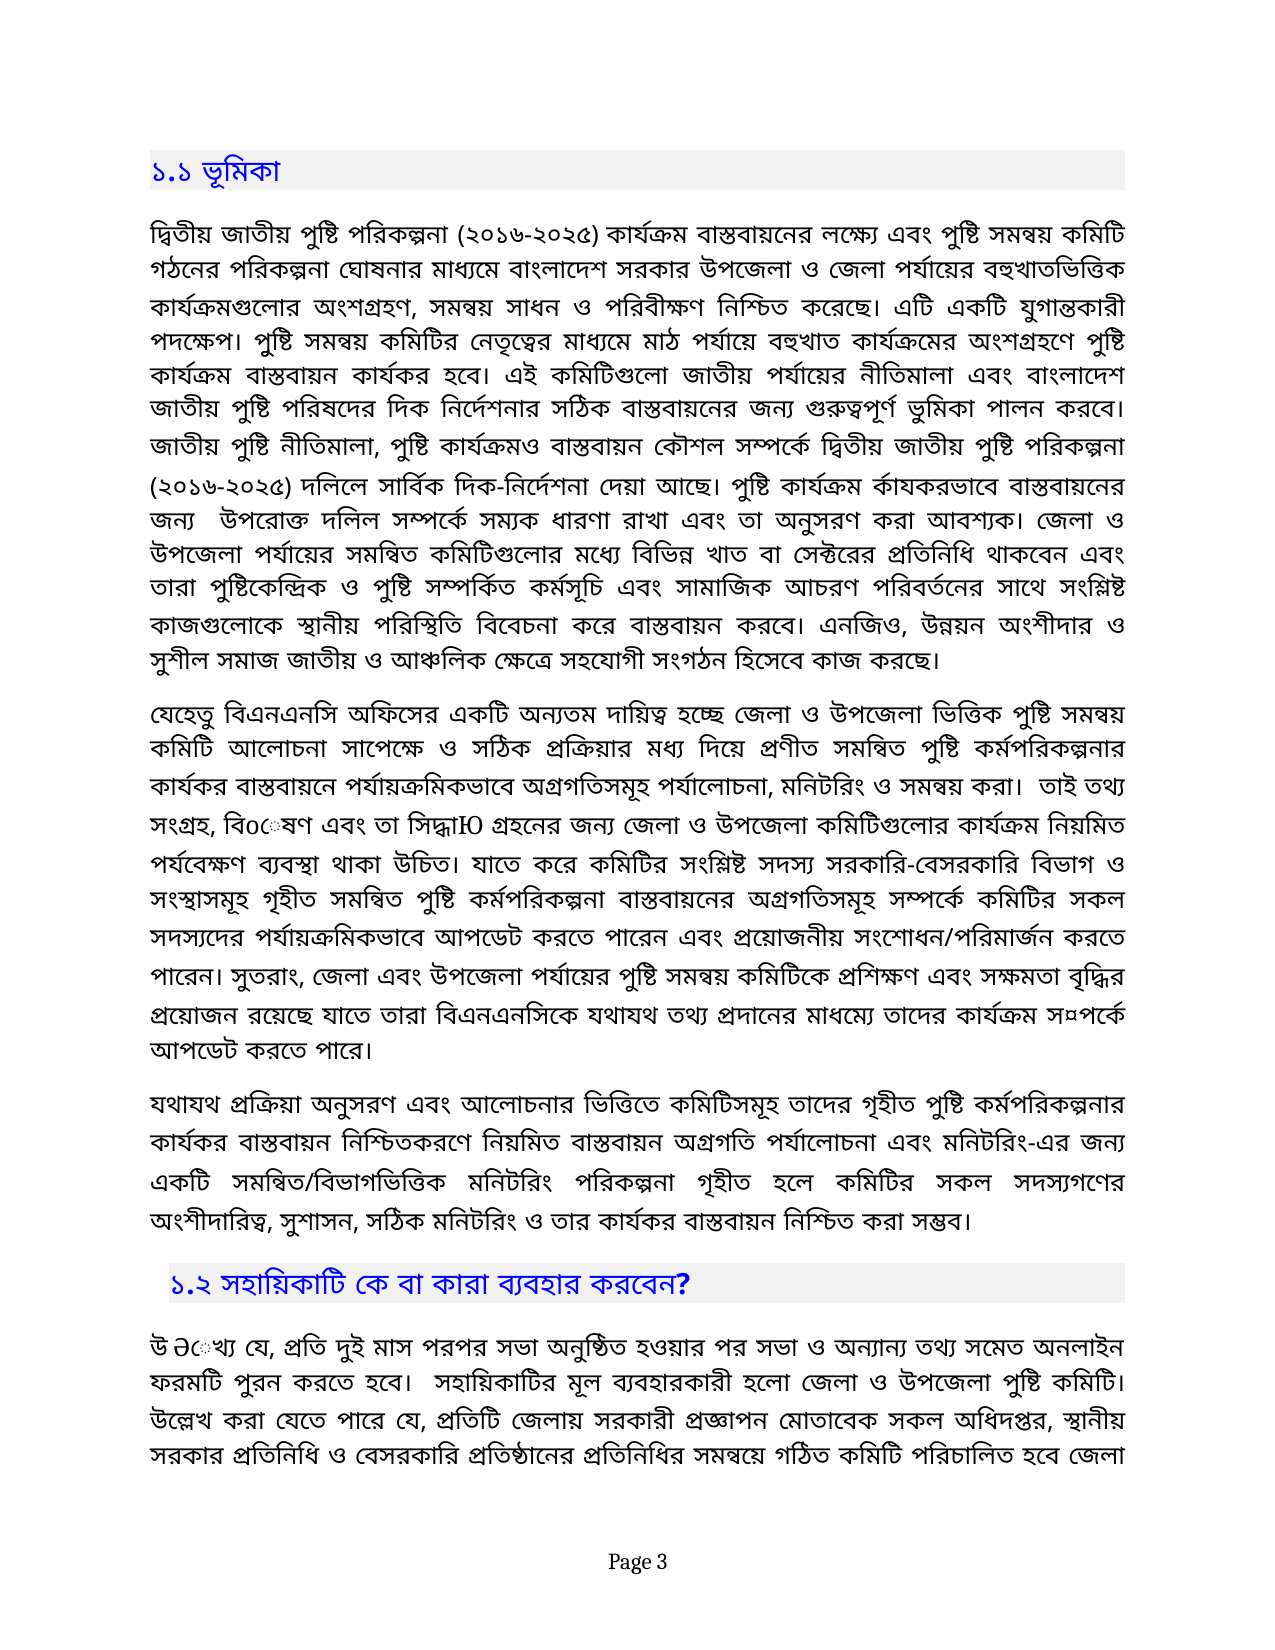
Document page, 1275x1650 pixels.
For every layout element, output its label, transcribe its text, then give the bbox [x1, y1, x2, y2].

text দ্বিতীয় জাতীয় পুষ্টি পরিকল্পনা (২০১৬-২০২৫) কার্যক্রম বাস্তবায়নের লক্ষ্যে এবং পুষ্টি সমন্বয় কমিটি গঠনের পরিকল্পনা ঘোষনার মাধ্যমে বাংলাদেশ সরকার উপজেলা ও জেলা পর্যায়ের বহুখাতভিত্তিক কার্যক্রমগুলোর অংশগ্রহণ, সমন্বয় সাধন ও পরিবীক্ষণ নিশ্চিত করেছে। এটি একটি যুগান্তকারী পদক্ষেপ। পুুষ্টি সমন্বয় কমিটির নেতৃত্বের মাধ্যমে মাঠ পর্যায়ে বহুখাত কার্যক্রমের অংশগ্রহণে পুষ্টি কার্যক্রম বাস্তবায়ন কার্যকর হবে। এই কমিটিগুলো জাতীয় পর্যায়ের নীতিমালা এবং বাংলাদেশ জাতীয় পুষ্টি পরিষদের দিক নির্দেশনার সঠিক বাস্তবায়নের জন্য গুরুত্বপূর্ণ ভুমিকা পালন করবে। জাতীয় পুষ্টি নীতিমালা, পুষ্টি কার্যক্রমও বাস্তবায়ন কৌশল সম্পর্কে দ্বিতীয় জাতীয় পুষ্টি পরিকল্পনা (২০১৬-২০২৫) দলিলে সার্বিক দিক-নির্দেশনা দেয়া আছে। পুষ্টি কার্যক্রম র্কাযকরভাবে বাস্তবায়নের জন্য উপরোক্ত দলিল সম্পর্কে সম্যক ধারণা রাখা এবং তা অনুসরণ করা আবশ্যক। জেলা ও উপজেলা পর্যায়ের সমন্বিত কমিটিগুলোর মধ্যে বিভিন্ন খাত বা সেক্টরের প্রতিনিধি থাকবেন এবং তারা পুষ্টিকেন্দ্রিক ও পুষ্টি সম্পর্কিত কর্মসূচি এবং সামাজিক আচরণ পরিবর্তনের সাথে সংশ্লিষ্ট কাজগুলোকে স্থানীয় পরিস্থিতি বিবেচনা করে বাস্তবায়ন করবে। এনজিও, উন্নয়ন অংশীদার ও সুশীল সমাজ জাতীয় ও আঞ্চলিক ক্ষেত্রে সহযোগী সংগঠন হিসেবে কাজ করছে। [150, 216, 1125, 676]
text যথাযথ প্রক্রিয়া অনুসরণ এবং আলোচনার ভিত্তিতে কমিটিসমূহ তাদের গৃহীত পুষ্টি কর্মপরিকল্পনার কার্যকর বাস্তবায়ন নিশ্চিতকরণে নিয়মিত বাস্তবায়ন অগ্রগতি পর্যালোচনা এবং মনিটরিং-এর জন্য একটি সমন্বিত/বিভাগভিত্তিক মনিটরিং পরিকল্পনা গৃহীত হলে কমিটির সকল সদস্যগণের অংশীদারিত্ব, সুশাসন, সঠিক মনিটরিং ও তার কার্যকর বাস্তবায়ন নিশ্চিত করা সম্ভব। [150, 1091, 1125, 1237]
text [150, 1330, 1125, 1470]
text ১.২ সহায়িকাটি কে বা কারা ব্যবহার করবেন? [169, 1263, 1125, 1303]
text ১.১ ভূমিকা [150, 150, 1125, 190]
text যেহেতু বিএনএনসি অফিসের একটি অন্যতম দায়িত্ব হচ্ছে জেলা ও উপজেলা ভিত্তিক পুষ্টি সমন্বয় কমিটি আলোচনা সাপেক্ষে ও সঠিক প্রক্রিয়ার মধ্য দিয়ে প্রণীত সমন্বিত পুষ্টি কর্মপরিকল্পনার কার্যকর বাস্তবায়নে পর্যায়ক্রমিকভাবে অগ্রগতিসমূহ পর্যালোচনা, মনিটরিং ও সমন্বয় করা। তাই তথ্য সংগ্রহ, বিоেষণ এবং তা সিদ্ধাЮ গ্রহনের জন্য জেলা ও উপজেলা কমিটিগুলোর কার্যক্রম নিয়মিত পর্যবেক্ষণ ব্যবস্থা থাকা উচিত। যাতে করে কমিটির সংশ্লিষ্ট সদস্য সরকারি-বেসরকারি বিভাগ ও সংস্থাসমূহ গৃহীত সমন্বিত পুষ্টি কর্মপরিকল্পনা বাস্তবায়নের অগ্রগতিসমূহ সম্পর্কে কমিটির সকল সদস্যদের পর্যায়ক্রমিকভাবে আপডেট করতে পারেন এবং প্রয়োজনীয় সংশোধন/পরিমার্জন করতে পারেন। সুতরাং, জেলা এবং উপজেলা পর্যায়ের পুষ্টি সমন্বয় কমিটিকে প্রশিক্ষণ এবং সক্ষমতা বৃদ্ধির প্রয়োজন রয়েছে যাতে তারা বিএনএনসিকে যথাযথ তথ্য প্রদানের মাধম্যে তাদের কার্যক্রম স¤পর্কে আপডেট করতে পারে। [150, 701, 1125, 1066]
